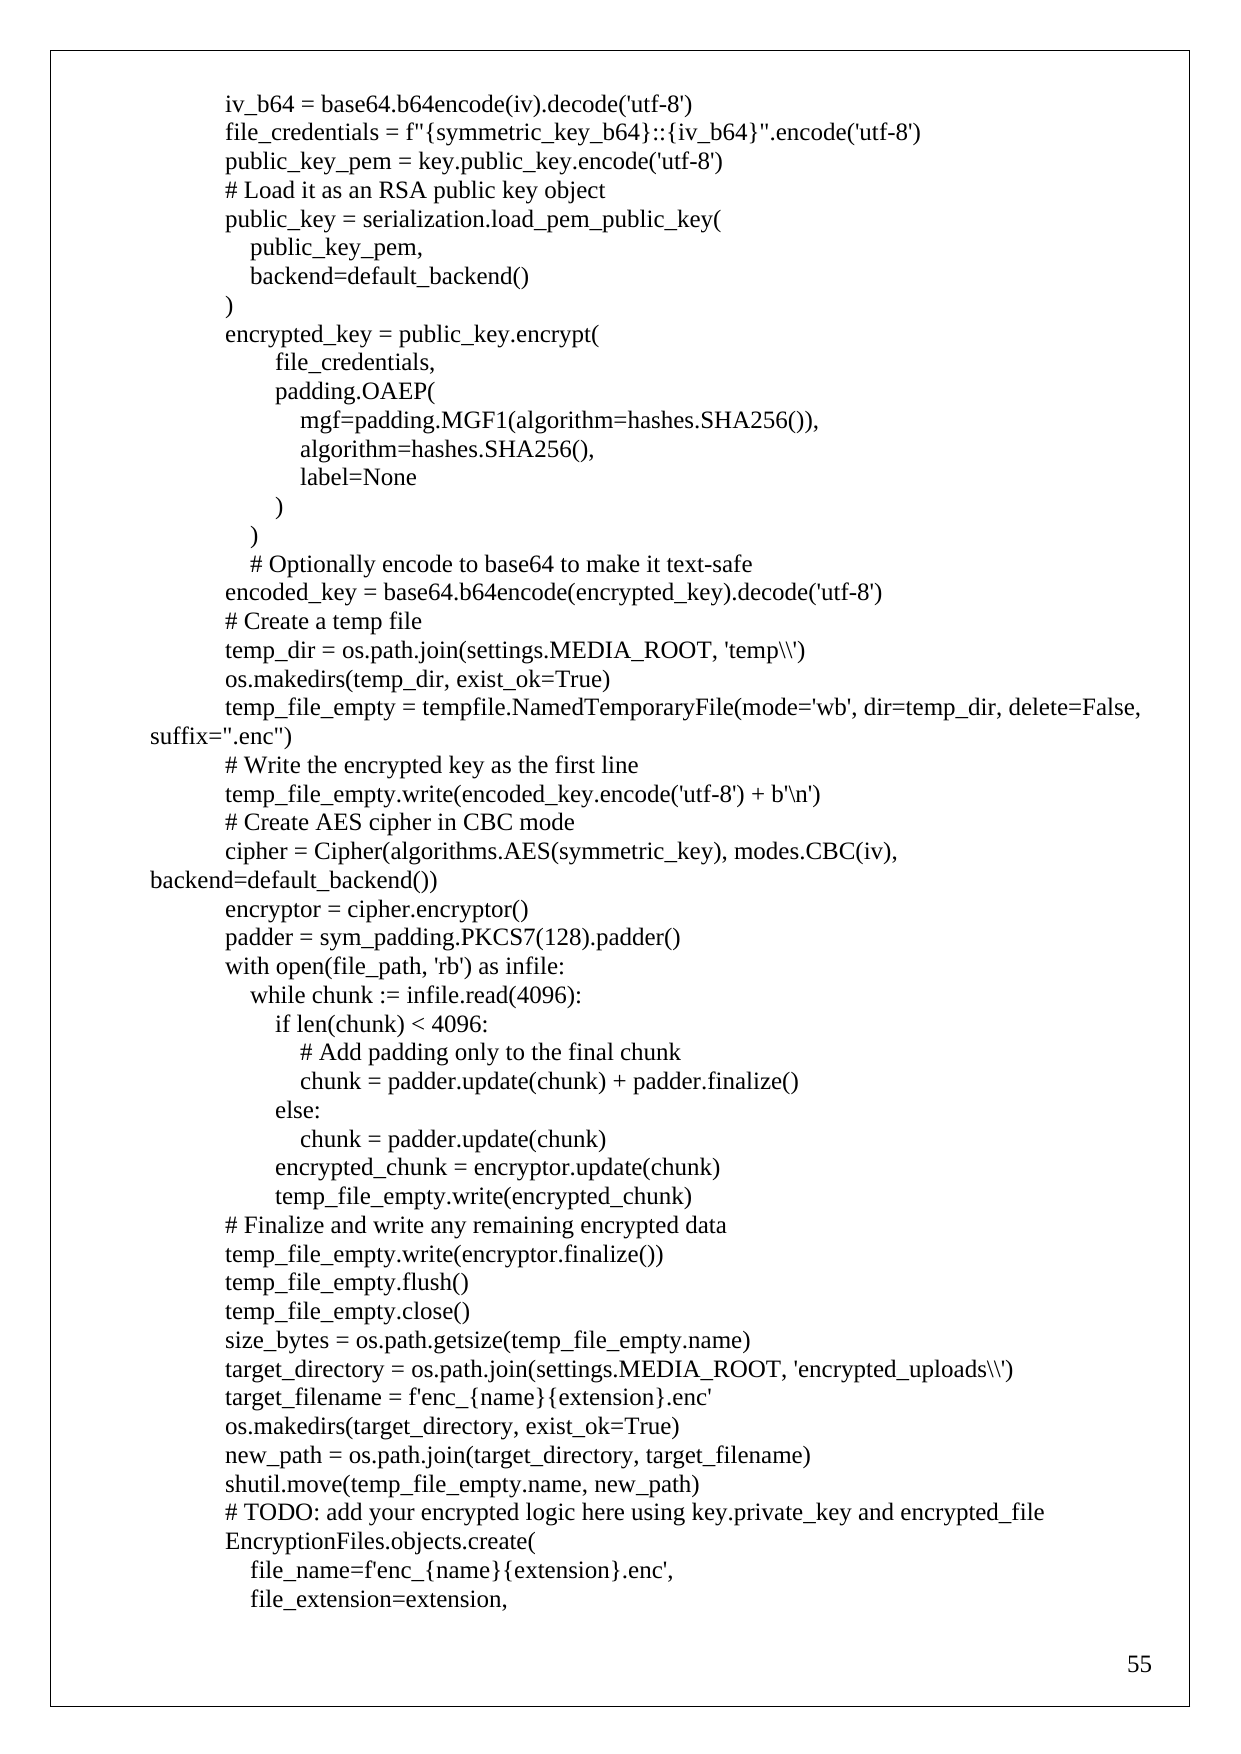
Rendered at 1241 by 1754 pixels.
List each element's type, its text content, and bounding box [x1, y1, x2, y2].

text # Create a temp file [150, 606, 1152, 635]
text encrypted_chunk = encryptor.update(chunk) [150, 1152, 1152, 1181]
text target_filename = f'enc_{name}{extension}.enc' [150, 1382, 1152, 1411]
text temp_file_empty.write(encoded_key.encode('utf-8') + b'\n') [150, 779, 1152, 807]
text # Add padding only to the final chunk [150, 1037, 1152, 1066]
text else: [150, 1095, 1152, 1124]
text temp_file_empty = tempfile.NamedTemporaryFile(mode='wb', dir=temp_dir, delete=False, suffix=".enc") [150, 692, 1152, 750]
text public_key_pem = key.public_key.encode('utf-8') [150, 146, 1152, 175]
text if len(chunk) < 4096: [150, 1009, 1152, 1037]
text public_key_pem, [150, 232, 1152, 261]
text # Optionally encode to base64 to make it text-safe [150, 549, 1152, 577]
text with open(file_path, 'rb') as infile: [150, 951, 1152, 980]
text encryptor = cipher.encryptor() [150, 894, 1152, 922]
text encoded_key = base64.b64encode(encrypted_key).decode('utf-8') [150, 577, 1152, 606]
text temp_dir = os.path.join(settings.MEDIA_ROOT, 'temp\\') [150, 635, 1152, 664]
text file_extension=extension, [150, 1584, 1152, 1612]
text new_path = os.path.join(target_directory, target_filename) [150, 1440, 1152, 1469]
text padder = sym_padding.PKCS7(128).padder() [150, 922, 1152, 951]
text mgf=padding.MGF1(algorithm=hashes.SHA256()), [150, 405, 1152, 434]
text # Load it as an RSA public key object [150, 175, 1152, 204]
text size_bytes = os.path.getsize(temp_file_empty.name) [150, 1325, 1152, 1354]
text # Finalize and write any remaining encrypted data [150, 1210, 1152, 1239]
text backend=default_backend() [150, 261, 1152, 290]
text padding.OAEP( [150, 376, 1152, 405]
text ) [150, 520, 1152, 549]
text # TODO: add your encrypted logic here using key.private_key and encrypted_file [150, 1497, 1152, 1526]
text temp_file_empty.close() [150, 1296, 1152, 1325]
text os.makedirs(target_directory, exist_ok=True) [150, 1411, 1152, 1440]
text file_credentials, [150, 347, 1152, 376]
text file_credentials = f"{symmetric_key_b64}::{iv_b64}".encode('utf-8') [150, 117, 1152, 146]
text algorithm=hashes.SHA256(), [150, 434, 1152, 462]
text ) [150, 290, 1152, 319]
text label=None [150, 462, 1152, 491]
text public_key = serialization.load_pem_public_key( [150, 204, 1152, 232]
text iv_b64 = base64.b64encode(iv).decode('utf-8') [150, 89, 1152, 117]
text ) [150, 491, 1152, 520]
text # Write the encrypted key as the first line [150, 750, 1152, 779]
text while chunk := infile.read(4096): [150, 980, 1152, 1009]
text temp_file_empty.write(encrypted_chunk) [150, 1181, 1152, 1210]
text os.makedirs(temp_dir, exist_ok=True) [150, 664, 1152, 692]
text chunk = padder.update(chunk) + padder.finalize() [150, 1066, 1152, 1095]
text cipher = Cipher(algorithms.AES(symmetric_key), modes.CBC(iv), backend=default_backend()) [150, 836, 1152, 894]
text file_name=f'enc_{name}{extension}.enc', [150, 1555, 1152, 1584]
text temp_file_empty.write(encryptor.finalize()) [150, 1239, 1152, 1267]
text target_directory = os.path.join(settings.MEDIA_ROOT, 'encrypted_uploads\\') [150, 1354, 1152, 1382]
text # Create AES cipher in CBC mode [150, 807, 1152, 836]
text temp_file_empty.flush() [150, 1267, 1152, 1296]
text chunk = padder.update(chunk) [150, 1124, 1152, 1152]
text encrypted_key = public_key.encrypt( [150, 319, 1152, 347]
text shutil.move(temp_file_empty.name, new_path) [150, 1469, 1152, 1497]
text EncryptionFiles.objects.create( [150, 1526, 1152, 1555]
